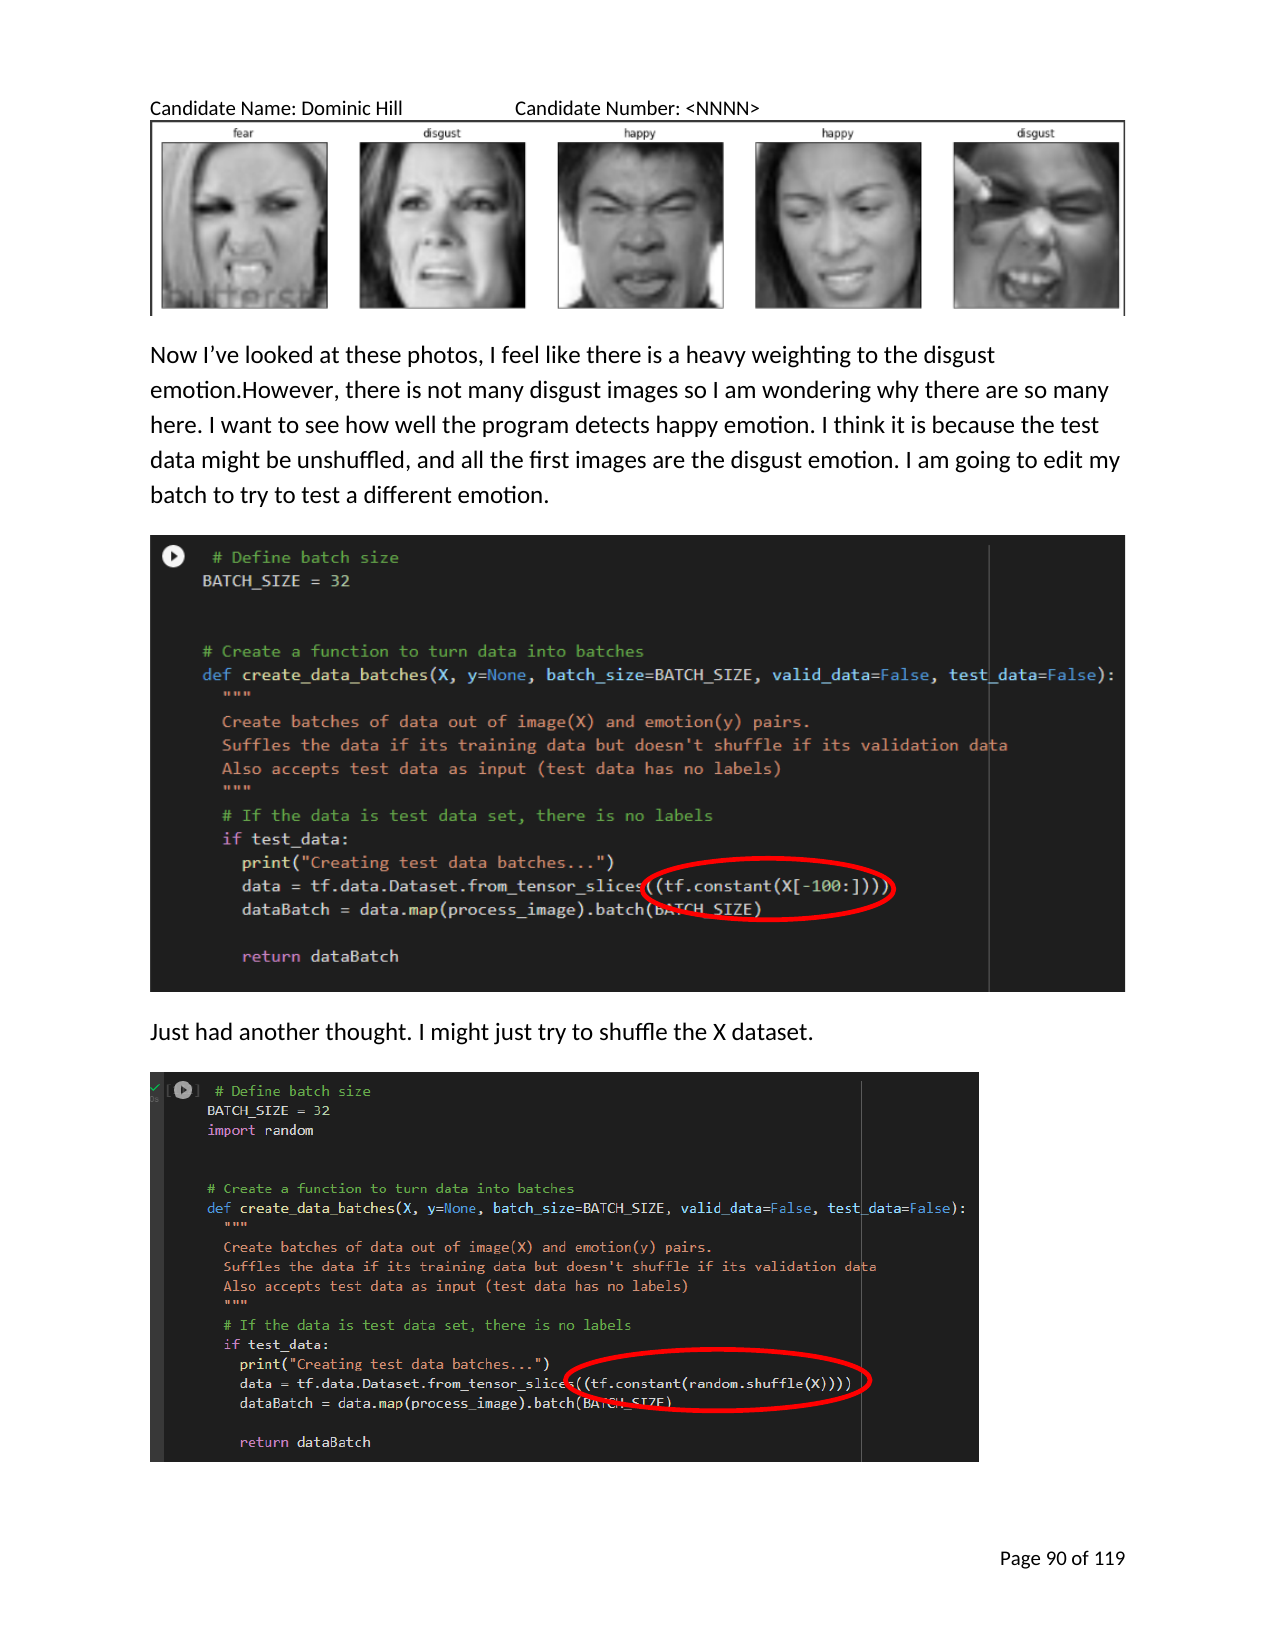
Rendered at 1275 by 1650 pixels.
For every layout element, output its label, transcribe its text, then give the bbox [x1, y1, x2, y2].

picture [150, 1072, 979, 1462]
text Now I’ve looked at these photos, I feel like there is a heavy weighting to the disgust emotion.However, there is not many disgust images so I am wondering why there are so many here. I want to see how well the program detects happy emotion. I think it is because the test data might be unshuffled, and all the first images are the disgust emotion. I am going to edit my batch to try to test a different emotion. [150, 340, 1125, 510]
picture [150, 535, 1125, 992]
text Just had another thought. I might just try to shuffle the X dataset. [150, 1016, 1125, 1047]
picture [150, 120, 1125, 316]
